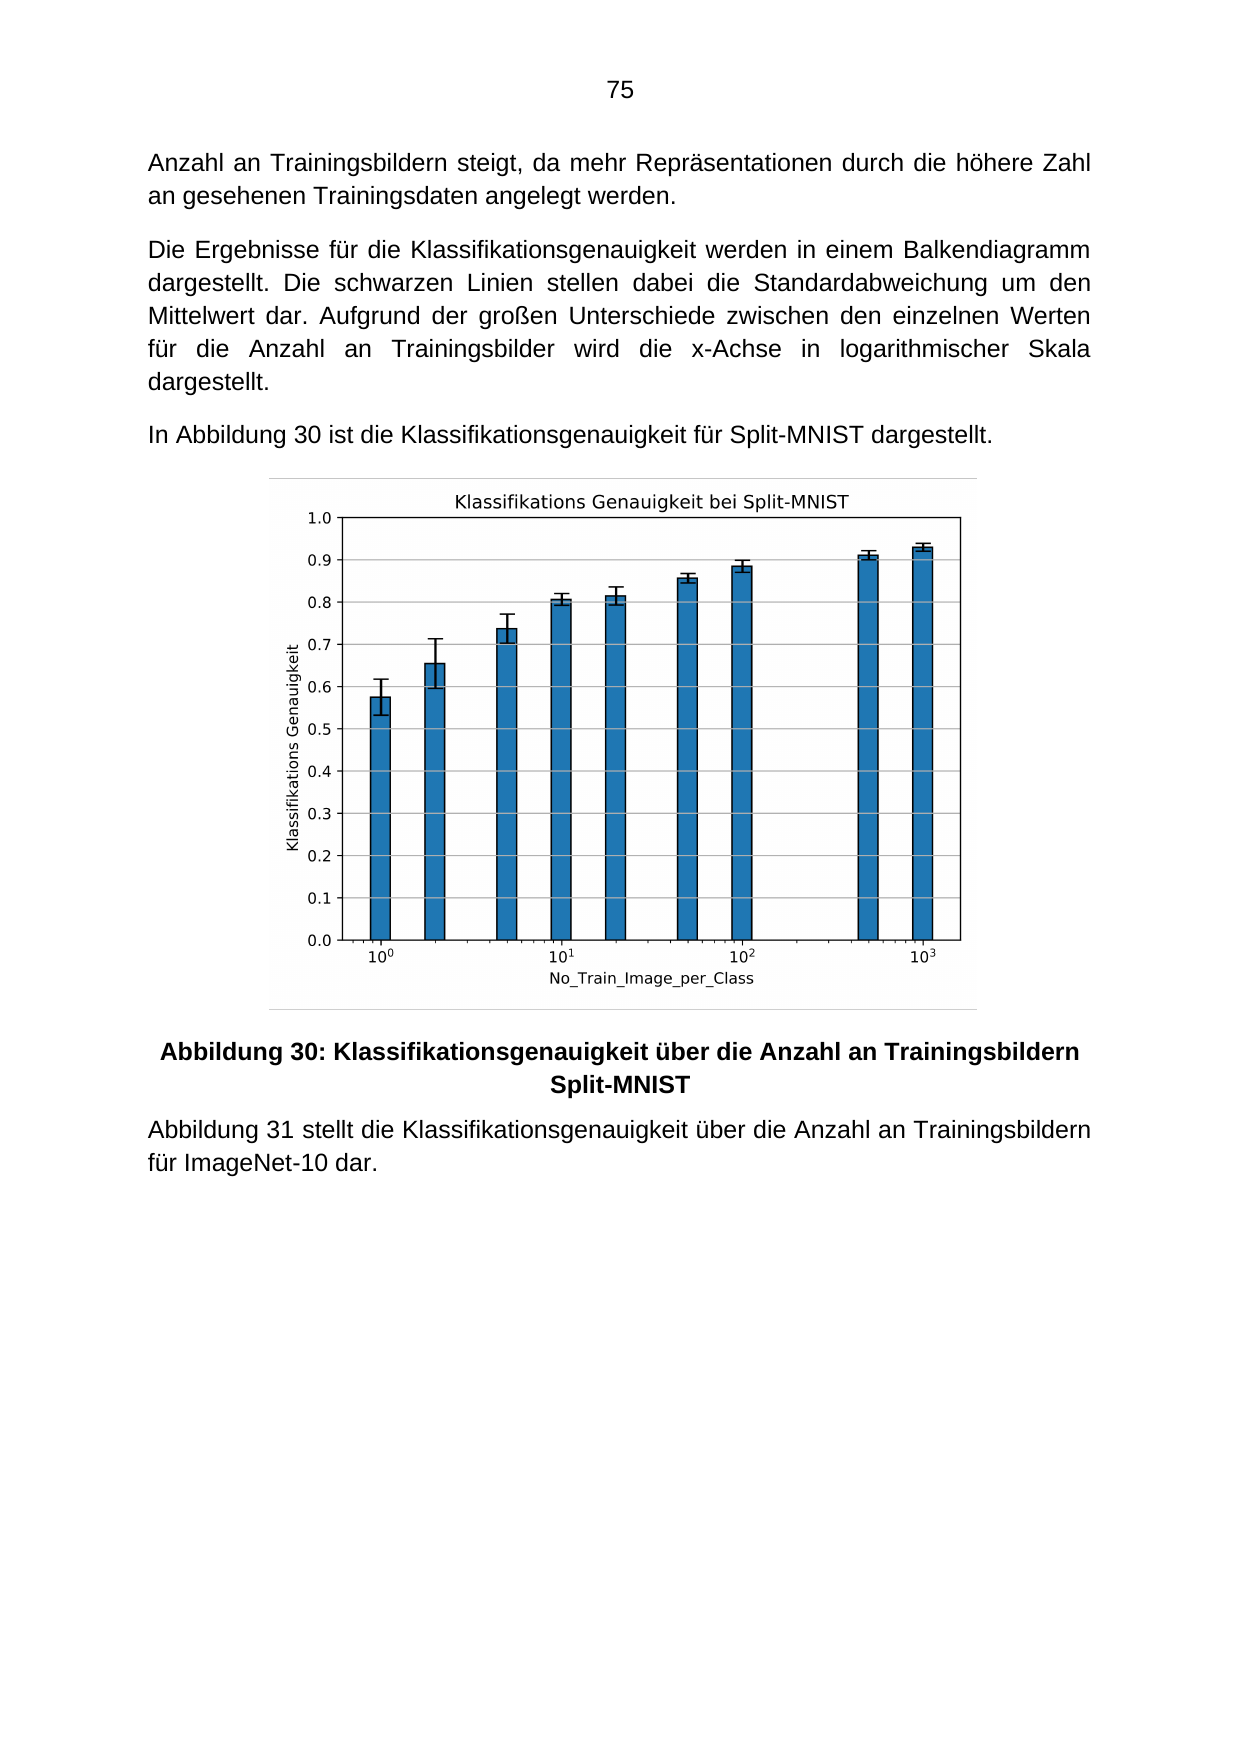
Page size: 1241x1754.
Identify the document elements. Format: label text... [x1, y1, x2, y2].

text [148, 148, 1092, 209]
text Abbildung 30: Klassifikationsgenauigkeit über die Anzahl an Trainingsbildern Split-MNIST [148, 1037, 1092, 1098]
text In Abbildung 30 ist die Klassifikationsgenauigkeit für Split-MNIST dargestellt. [148, 421, 1092, 449]
text Abbildung 31 stellt die Klassifikationsgenauigkeit über die Anzahl an Trainingsbildern für ImageNet-10 dar. [148, 1115, 1092, 1177]
picture [269, 478, 977, 1010]
text Die Ergebnisse für die Klassifikationsgenauigkeit werden in einem Balkendiagramm dargestellt. Die schwarzen Linien stellen dabei die Standardabweichung um den Mittelwert dar. Aufgrund der großen Unterschiede zwischen den einzelnen Werten für die Anzahl an Trainingsbilder wird die x-Achse in logarithmischer Skala dargestellt. [148, 234, 1092, 395]
